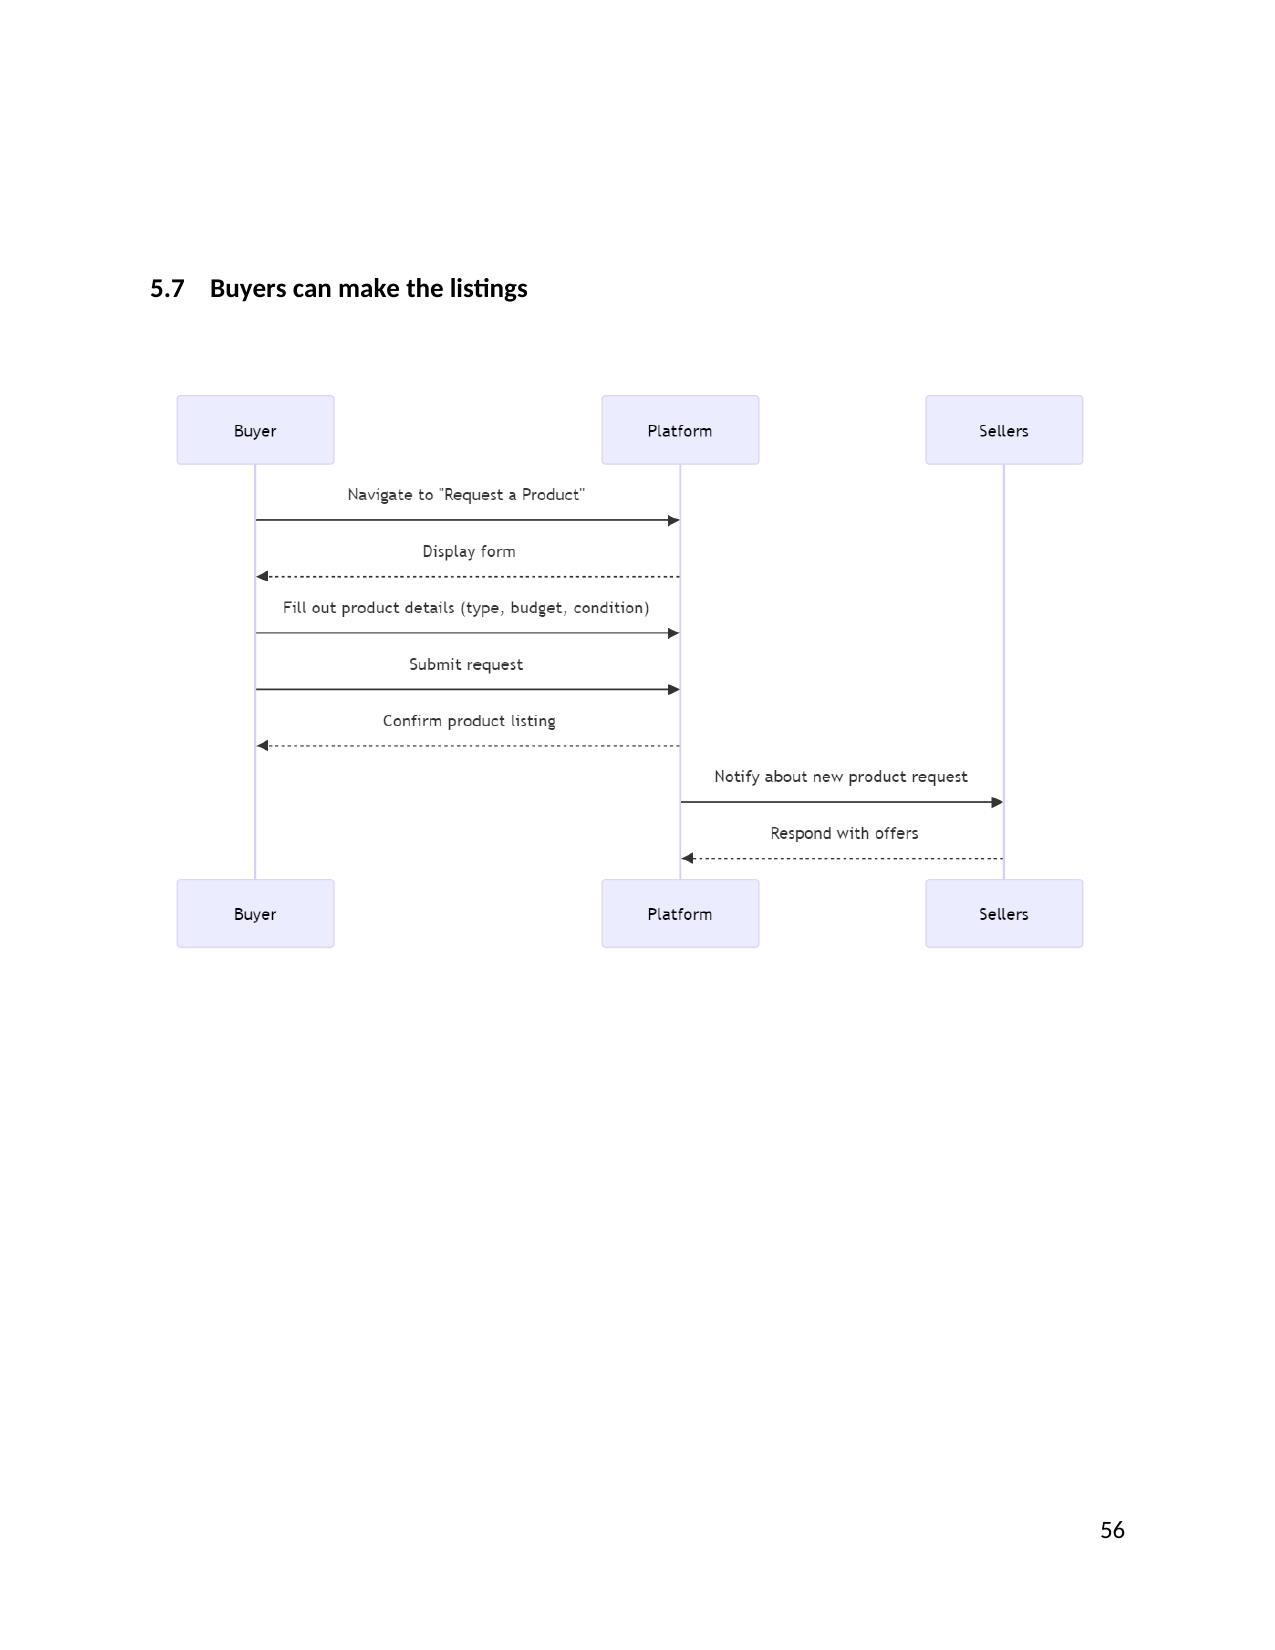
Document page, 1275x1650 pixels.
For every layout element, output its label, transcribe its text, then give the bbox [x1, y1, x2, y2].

subtitle Buyers can make the listings [150, 271, 1125, 304]
picture [150, 365, 1125, 984]
